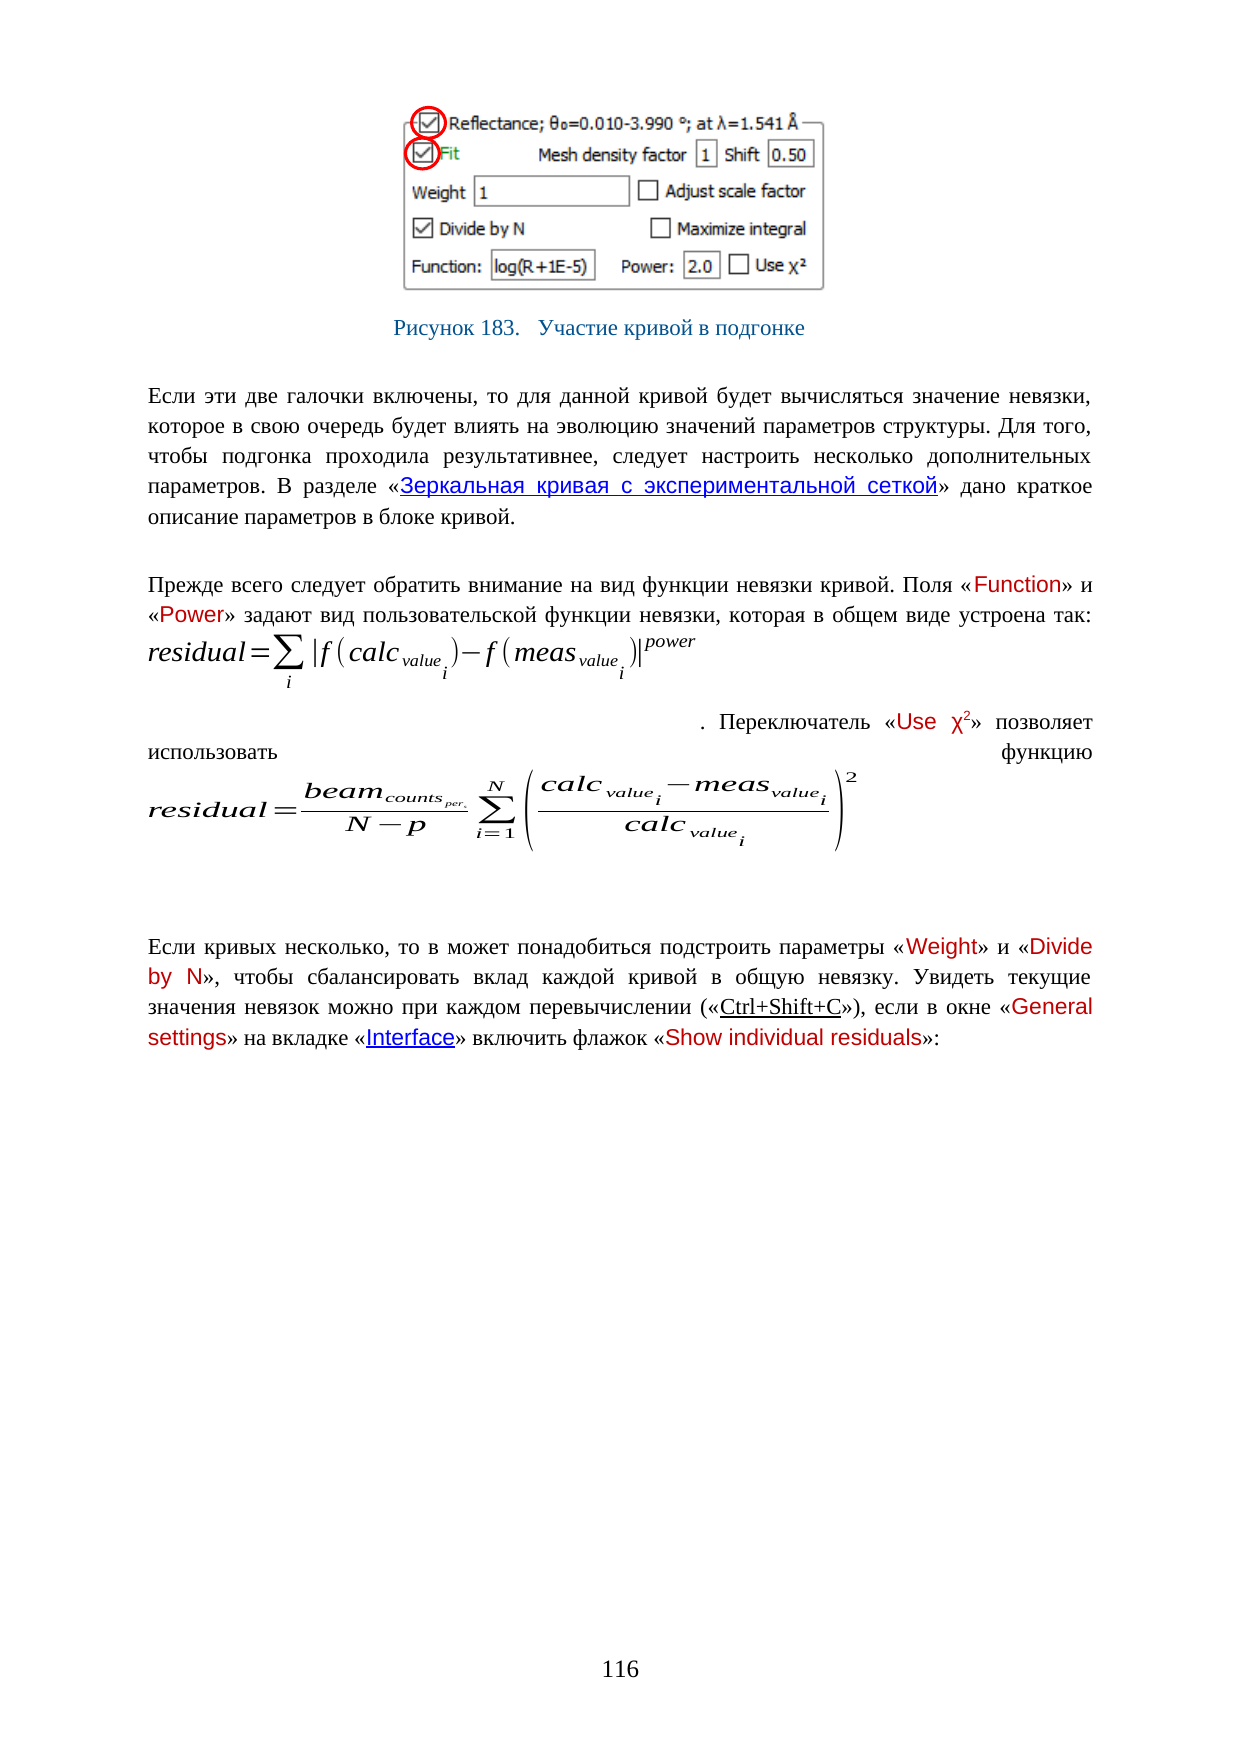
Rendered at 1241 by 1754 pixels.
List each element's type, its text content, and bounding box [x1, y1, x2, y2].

text Прежде всего следует обратить внимание на вид функции невязки кривой. Поля «Function» и «Power» задают вид пользовательской функции невязки, которая в общем виде устроена так: . Переключатель «Use χ2» позволяет использовать функцию [148, 571, 1093, 891]
picture [399, 108, 829, 295]
text Если эти две галочки включены, то для данной кривой будет вычисляться значение невязки, которое в свою очередь будет влиять на эволюцию значений параметров структуры. Для того, чтобы подгонка проходила результативнее, следует настроить несколько дополнительных параметров. В разделе «Зеркальная кривая с экспериментальной сеткой» дано краткое описание параметров в блоке кривой. [148, 382, 1093, 529]
text Если кривых несколько, то в может понадобиться подстроить параметры «Weight» и «Divide by N», чтобы сбалансировать вклад каждой кривой в общую невязку. Увидеть текущие значения невязок можно при каждом перевычислении («Ctrl+Shift+C»), если в окне «General settings» на вкладке «Interface» включить флажок «Show individual residuals»: [148, 933, 1093, 1050]
picture [408, 140, 437, 167]
picture [414, 110, 443, 136]
